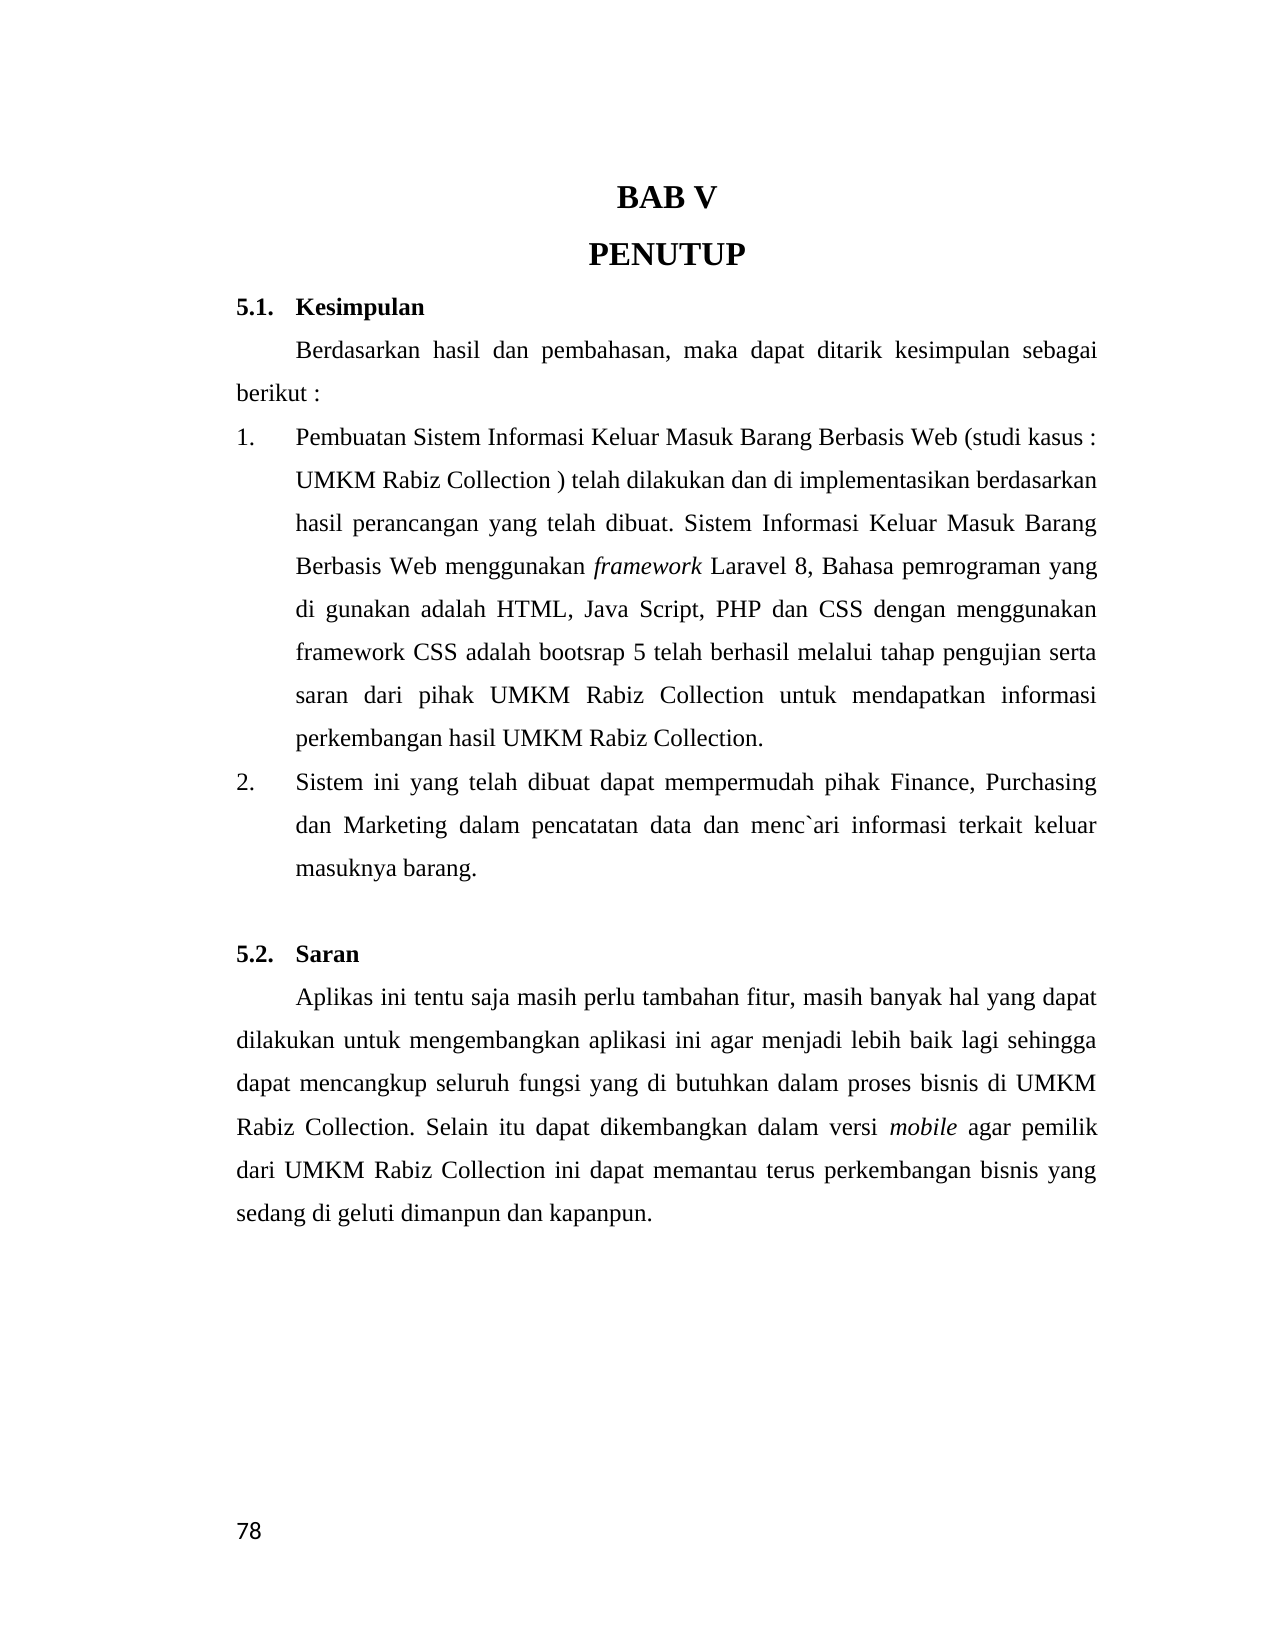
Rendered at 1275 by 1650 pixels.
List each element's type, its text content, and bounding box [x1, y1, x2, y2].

text PENUTUP [236, 235, 1098, 273]
list Aplikas ini tentu saja masih perlu tambahan fitur, masih banyak hal yang dapat dilakukan untuk mengembangkan aplikasi ini agar menjadi lebih baik lagi sehingga dapat mencangkup seluruh fungsi yang di butuhkan dalam proses bisnis di UMKM Rabiz Collection. Selain itu dapat dikembangkan dalam versi mobile agar pemilik dari UMKM Rabiz Collection ini dapat memantau terus perkembangan bisnis yang sedang di geluti dimanpun dan kapanpun. [236, 982, 1098, 1227]
list Sistem ini yang telah dibuat dapat mempermudah pihak Finance, Purchasing dan Marketing dalam pencatatan data dan menc`ari informasi terkait keluar masuknya barang. [236, 767, 1098, 882]
text BAB V [236, 177, 1098, 216]
list Kesimpulan [236, 292, 1098, 321]
list Pembuatan Sistem Informasi Keluar Masuk Barang Berbasis Web (studi kasus : UMKM Rabiz Collection ) telah dilakukan dan di implementasikan berdasarkan hasil perancangan yang telah dibuat. Sistem Informasi Keluar Masuk Barang Berbasis Web menggunakan framework Laravel 8, Bahasa pemrograman yang di gunakan adalah HTML, Java Script, PHP dan CSS dengan menggunakan framework CSS adalah bootsrap 5 telah berhasil melalui tahap pengujian serta saran dari pihak UMKM Rabiz Collection untuk mendapatkan informasi perkembangan hasil UMKM Rabiz Collection. [236, 422, 1098, 752]
text Berdasarkan hasil dan pembahasan, maka dapat ditarik kesimpulan sebagai berikut : [236, 335, 1098, 407]
list Saran [236, 939, 1098, 968]
